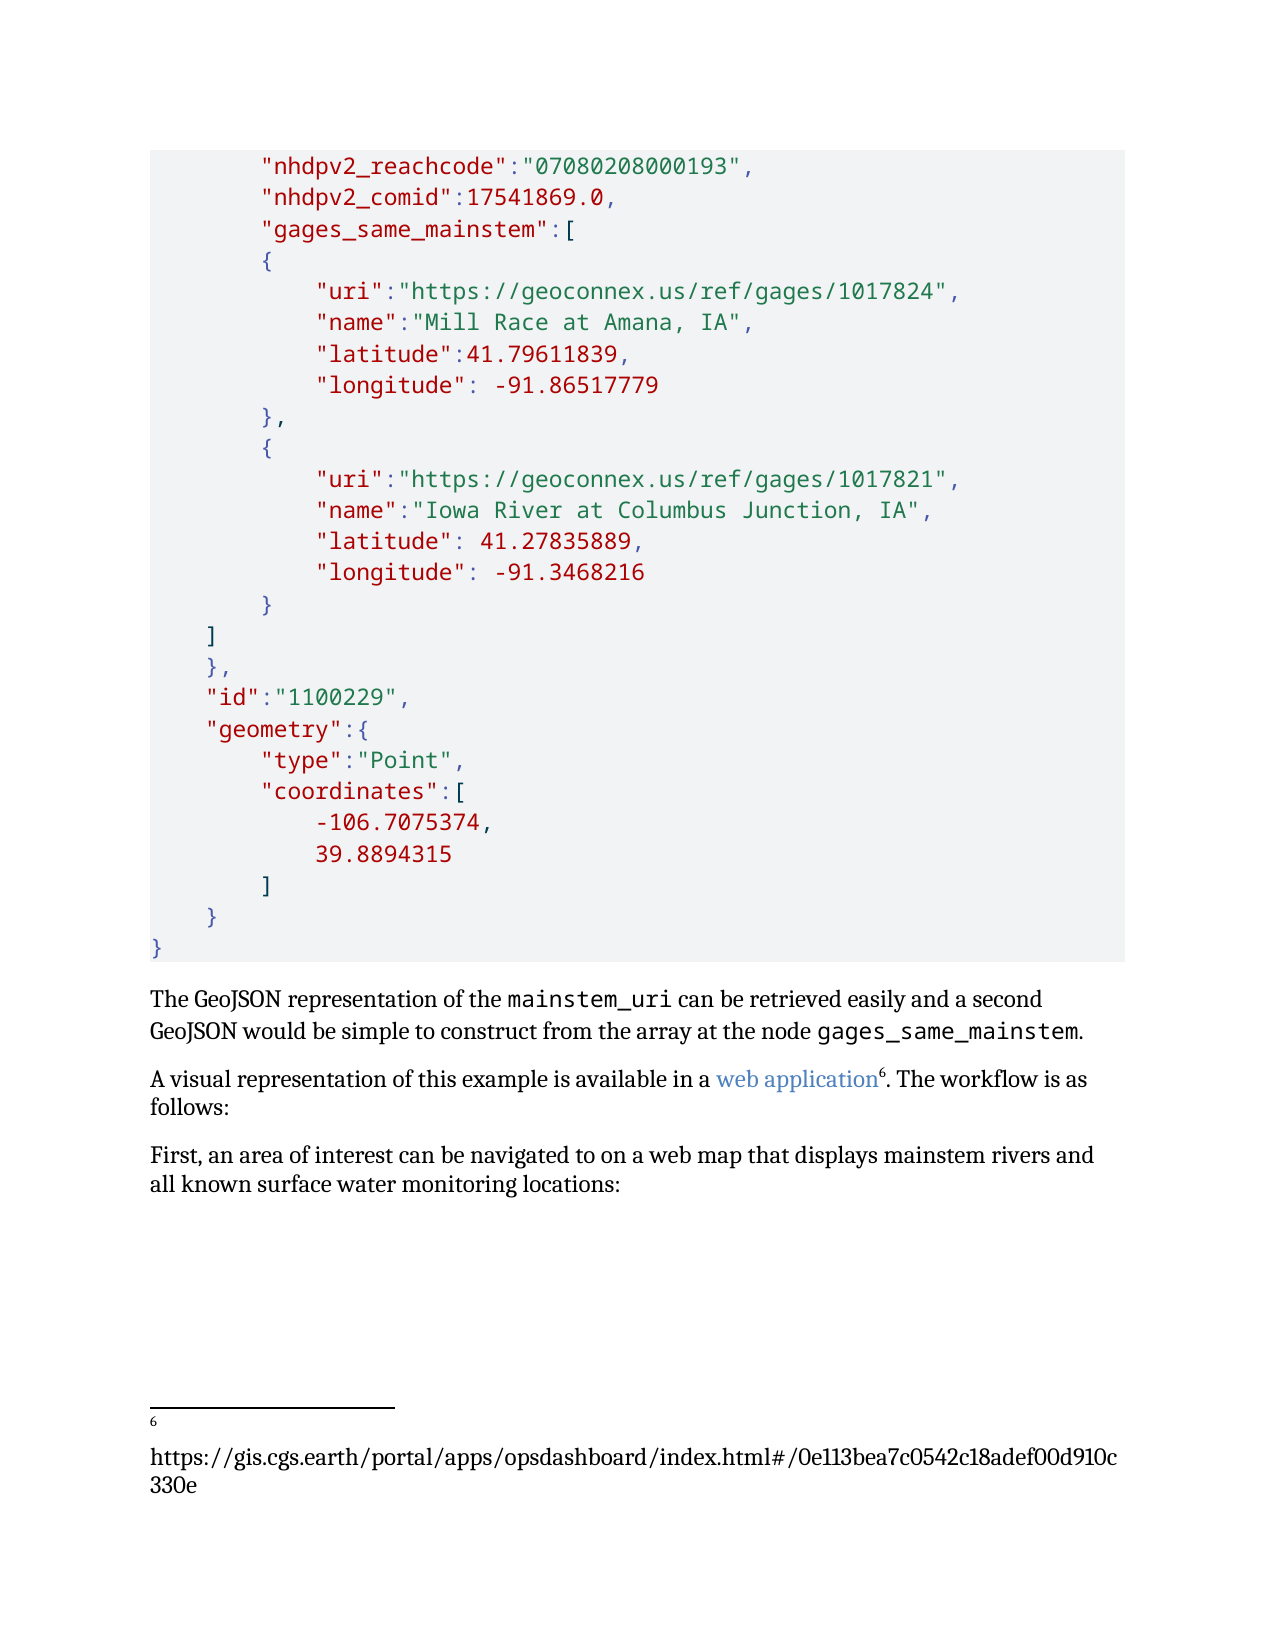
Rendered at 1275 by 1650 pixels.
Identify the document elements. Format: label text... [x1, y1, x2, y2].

text The GeoJSON representation of the mainstem_uri can be retrieved easily and a second GeoJSON would be simple to construct from the array at the node gages_same_mainstem. [150, 983, 1125, 1046]
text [150, 150, 1125, 962]
text A visual representation of this example is available in a web application. The workflow is as follows: [150, 1064, 1125, 1122]
text First, an area of interest can be navigated to on a web map that displays mainstem rivers and all known surface water monitoring locations: [150, 1141, 1125, 1198]
